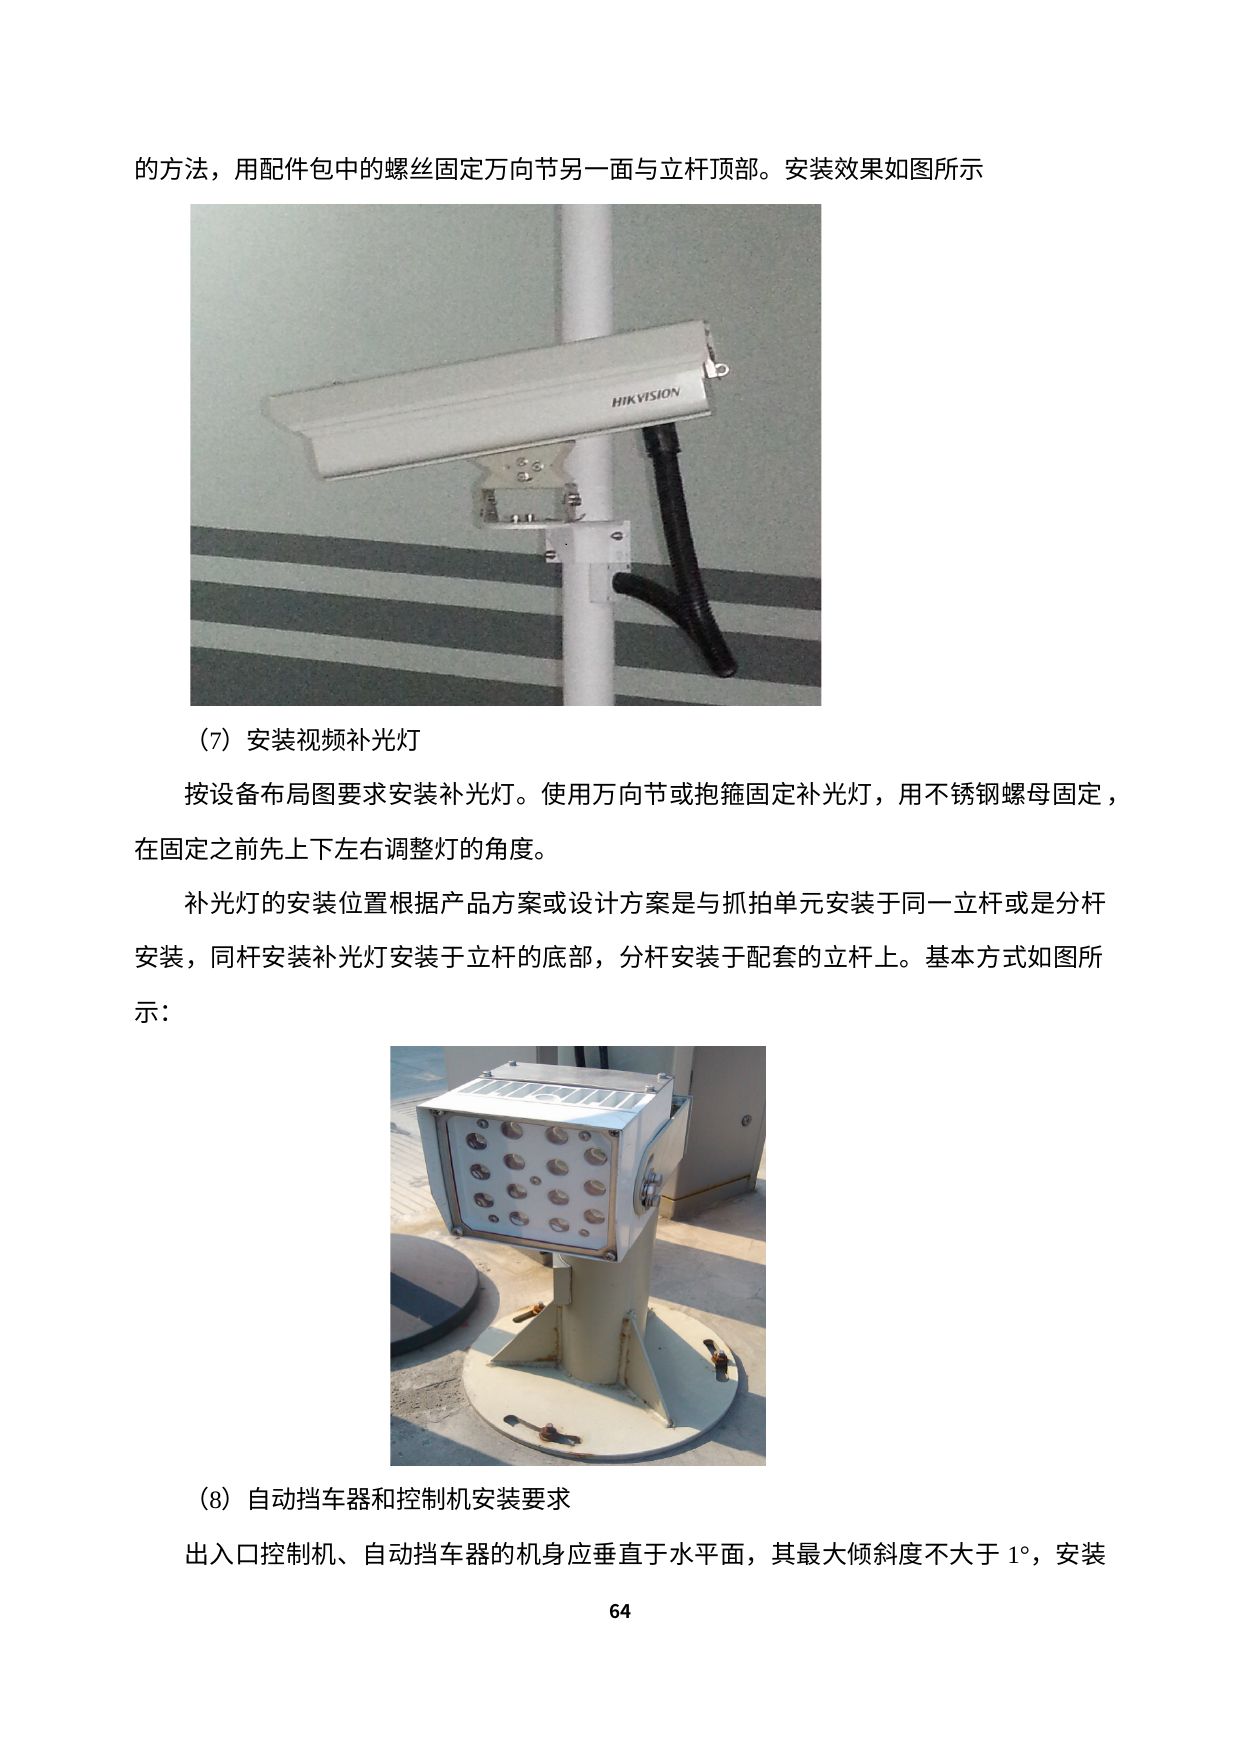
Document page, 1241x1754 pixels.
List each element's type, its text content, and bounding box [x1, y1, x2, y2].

text （8）自动挡车器和控制机安装要求 [134, 1480, 1106, 1516]
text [134, 150, 1106, 186]
text 按设备布局图要求安装补光灯。使用万向节或抱箍固定补光灯，用不锈钢螺母固定，在固定之前先上下左右调整灯的角度。 [134, 775, 1106, 865]
picture [190, 204, 822, 706]
picture [390, 1046, 766, 1466]
text （7）安装视频补光灯 [134, 720, 1106, 757]
text 补光灯的安装位置根据产品方案或设计方案是与抓拍单元安装于同一立杆或是分杆安装，同杆安装补光灯安装于立杆的底部，分杆安装于配套的立杆上。基本方式如图所示： [134, 883, 1106, 1028]
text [134, 1534, 1106, 1570]
